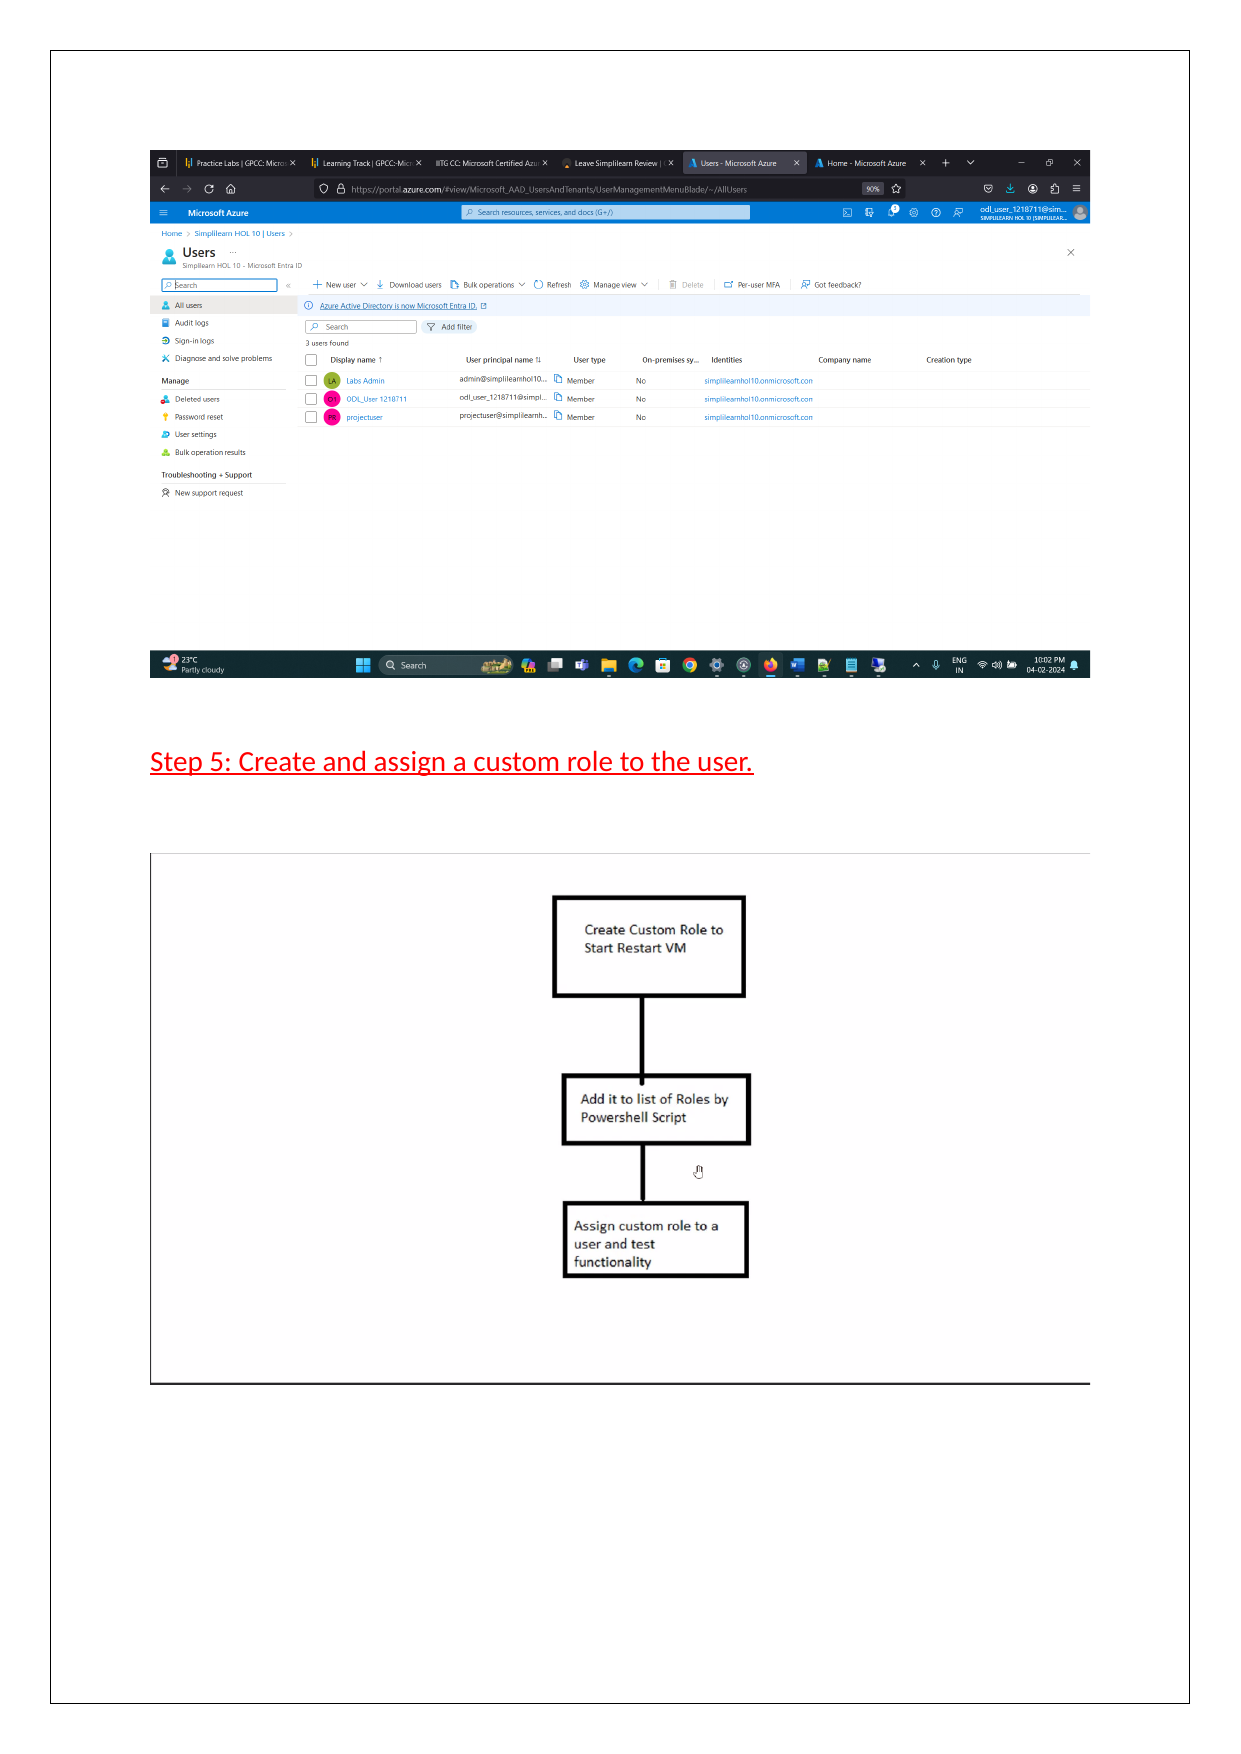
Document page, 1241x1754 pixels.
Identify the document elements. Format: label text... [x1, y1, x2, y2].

picture [150, 853, 1091, 1385]
picture [150, 150, 1091, 678]
text Step 5: Create and assign a custom role to the user. [150, 743, 1090, 779]
